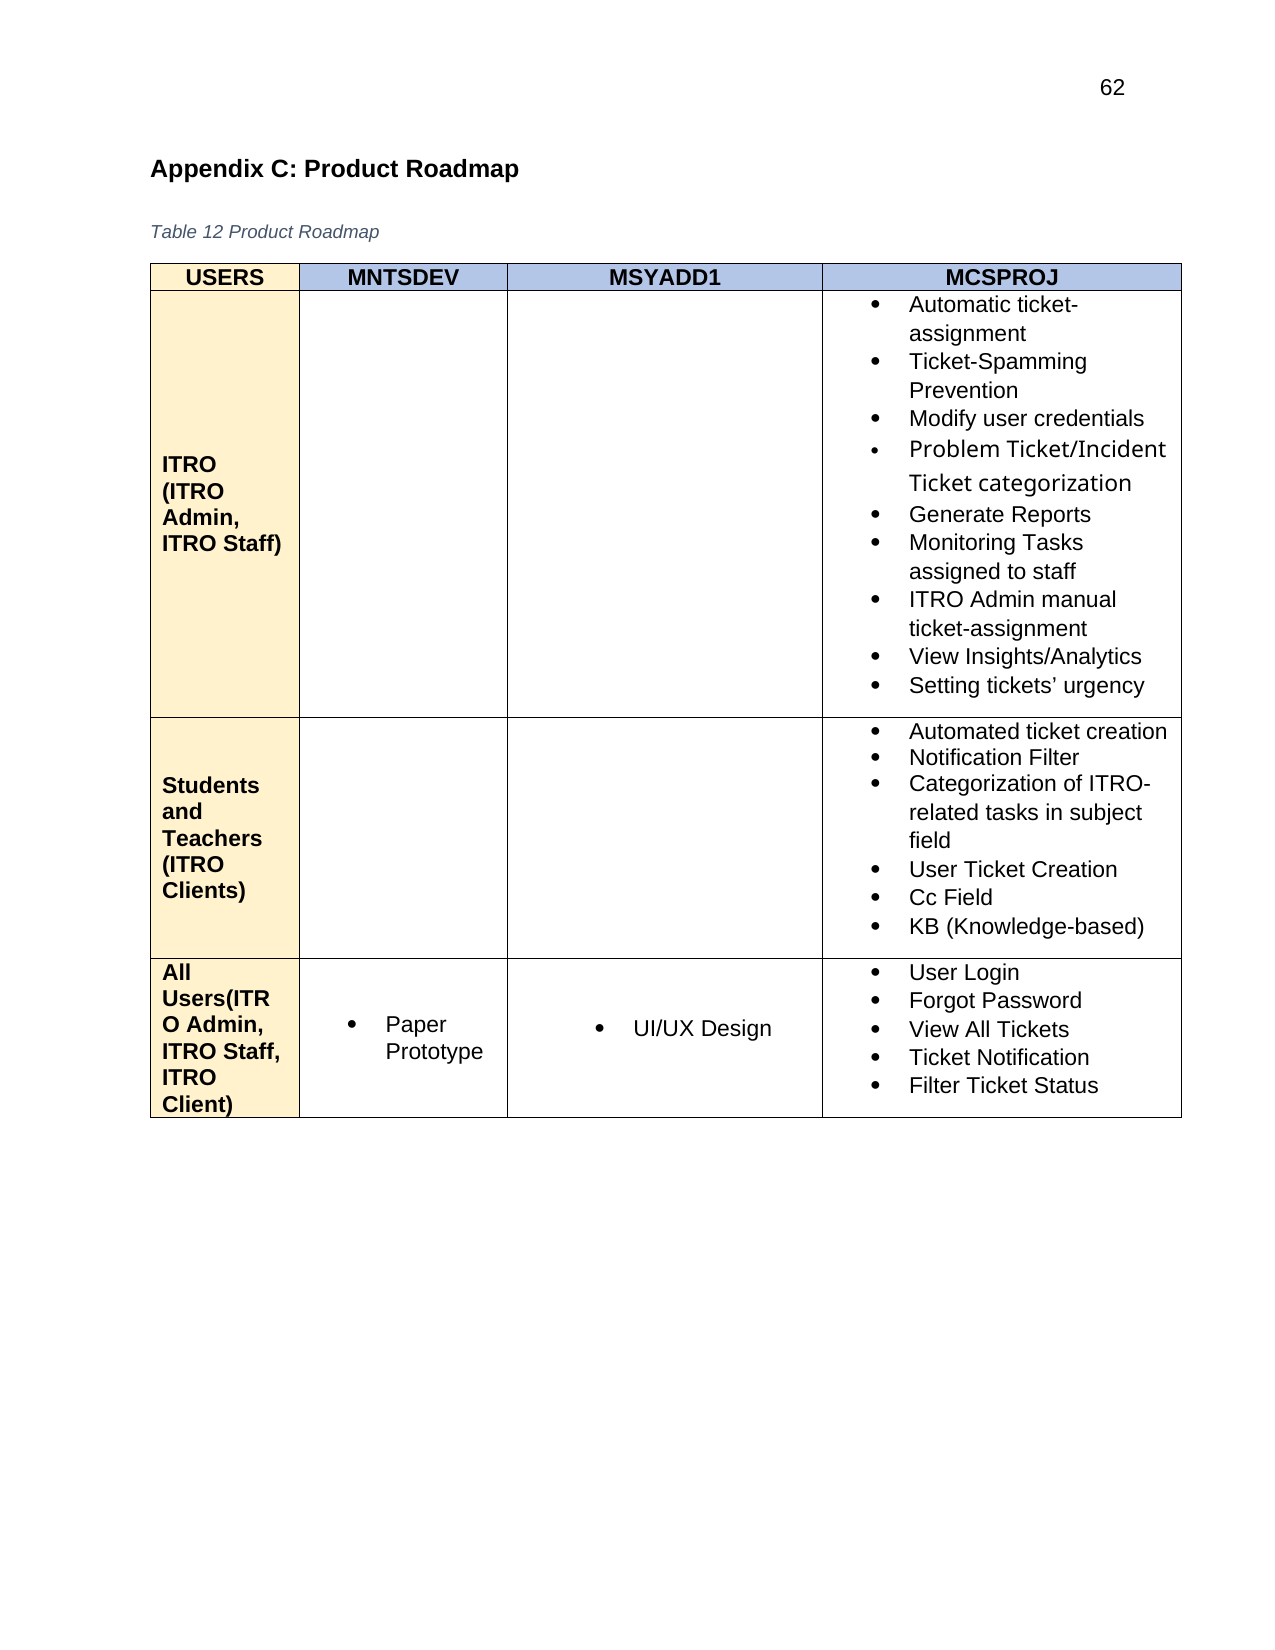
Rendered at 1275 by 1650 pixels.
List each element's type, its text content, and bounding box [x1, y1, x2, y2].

table_header MSYADD1 [508, 264, 822, 290]
table_cell Paper Prototype [300, 959, 507, 1117]
table_header USERS [151, 264, 299, 290]
table_header MNTSDEV [300, 264, 507, 290]
table_cell All Users(ITRO Admin, ITRO Staff, ITRO Client) [151, 959, 299, 1117]
table_cell UI/UX Design [508, 959, 822, 1117]
table_cell Automatic ticket-assignment Ticket-Spamming Prevention Modify user credentials Problem Ticket/Incident Ticket categorization Generate Reports Monitoring Tasks assigned to staff ITRO Admin manual ticket-assignment View Insights/Analytics Setting tickets’ urgency [823, 291, 1181, 717]
table_cell Automated ticket creation Notification Filter Categorization of ITRO-related tasks in subject field User Ticket Creation Cc Field KB (Knowledge-based) [823, 718, 1181, 958]
table_cell User Login Forgot Password View All Tickets Ticket Notification Filter Ticket Status [823, 959, 1181, 1117]
table_cell [508, 718, 822, 958]
text Table 12 Product Roadmap [150, 220, 1125, 242]
table_cell Students and Teachers (ITRO Clients) [151, 718, 299, 958]
table_cell ITRO (ITRO Admin, ITRO Staff) [151, 291, 299, 717]
table_header MCSPROJ [823, 264, 1181, 290]
table_cell [300, 291, 507, 717]
table_cell [300, 718, 507, 958]
table_cell [508, 291, 822, 717]
subtitle Appendix C: Product Roadmap [150, 154, 1125, 183]
